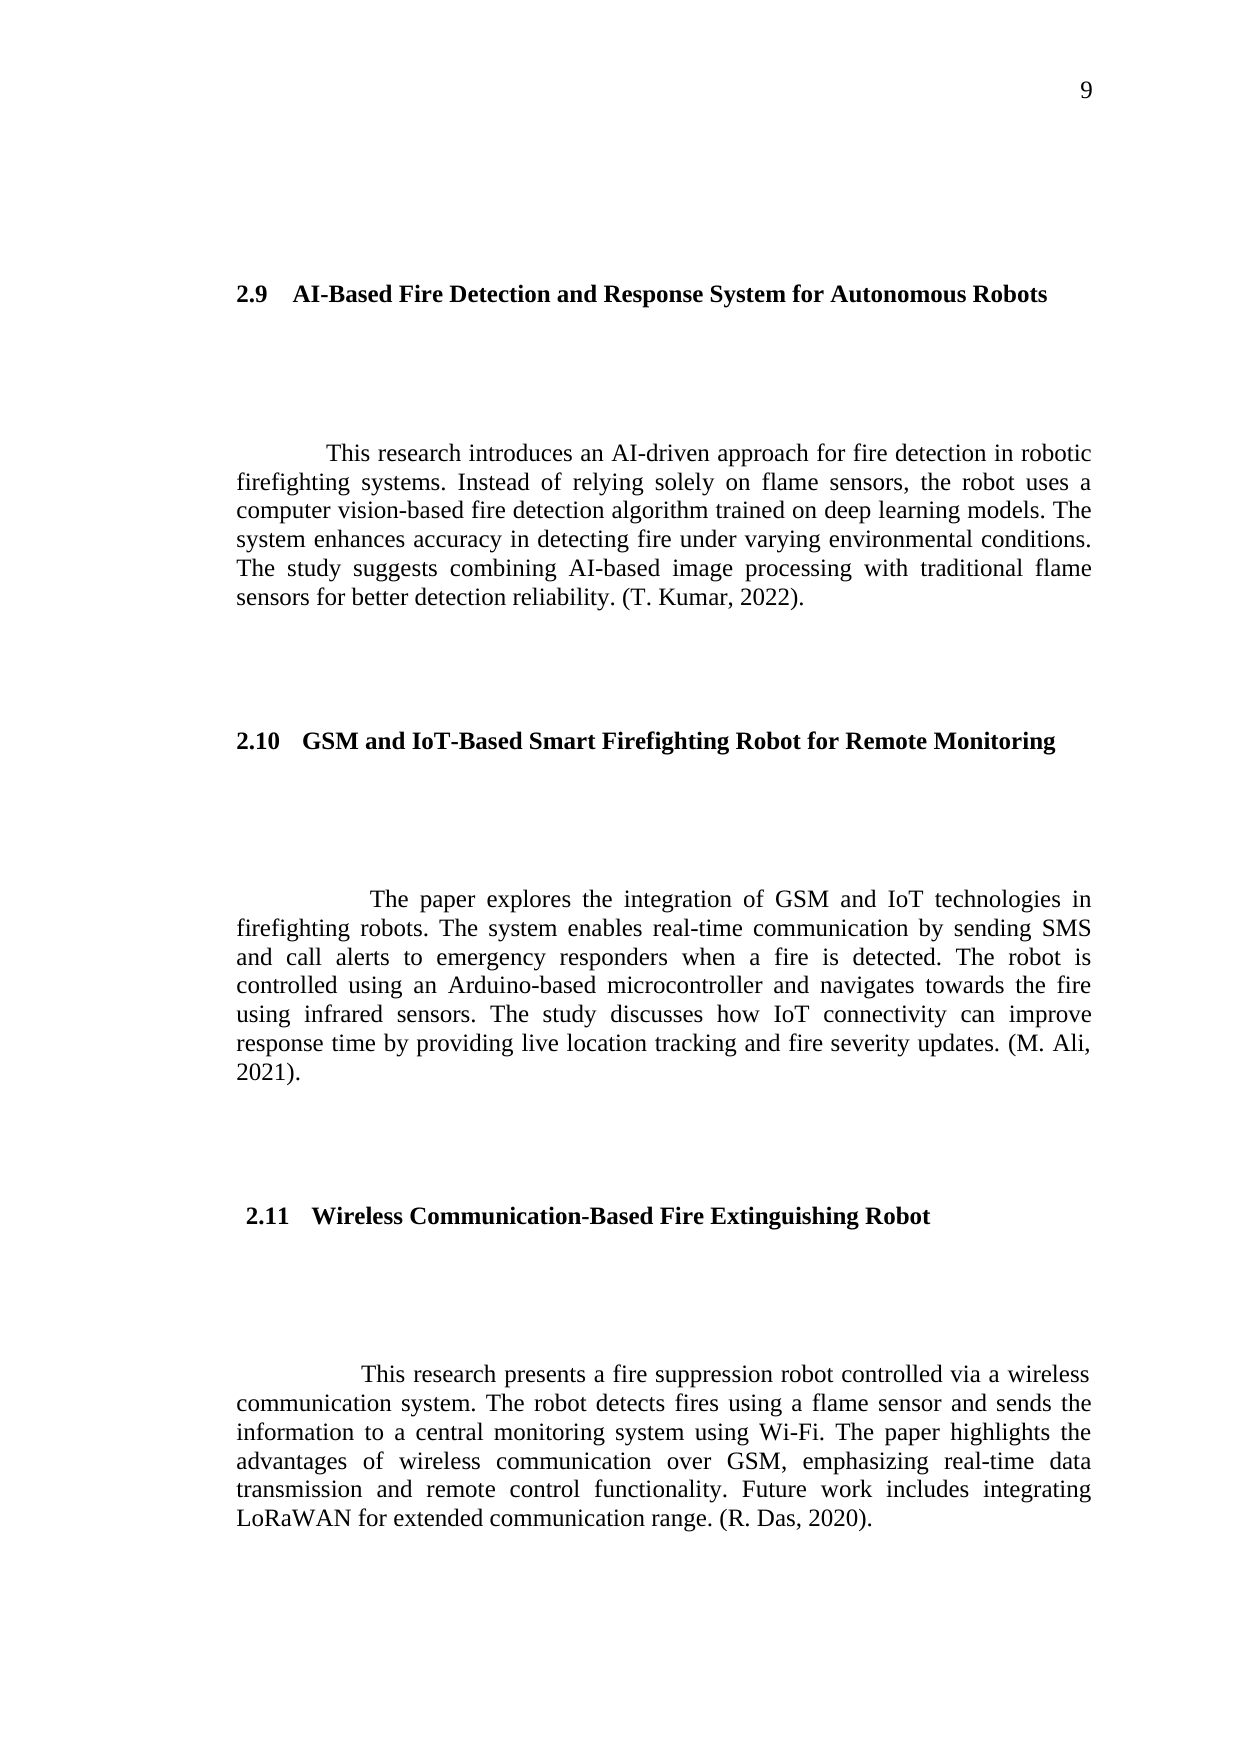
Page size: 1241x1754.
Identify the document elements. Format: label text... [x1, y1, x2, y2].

text The paper explores the integration of GSM and IoT technologies in firefighting robots. The system enables real-time communication by sending SMS and call alerts to emergency responders when a fire is detected. The robot is controlled using an Arduino-based microcontroller and navigates towards the fire using infrared sensors. The study discusses how IoT connectivity can improve response time by providing live location tracking and fire severity updates. (M. Ali, 2021). [236, 884, 1092, 1086]
text This research presents a fire suppression robot controlled via a wireless communication system. The robot detects fires using a flame sensor and sends the information to a central monitoring system using Wi-Fi. The paper highlights the advantages of wireless communication over GSM, emphasizing real-time data transmission and remote control functionality. Future work includes integrating LoRaWAN for extended communication range. (R. Das, 2020). [236, 1359, 1092, 1532]
list Wireless Communication-Based Fire Extinguishing Robot [246, 1201, 1092, 1230]
text This research introduces an AI-driven approach for fire detection in robotic firefighting systems. Instead of relying solely on flame sensors, the robot uses a computer vision-based fire detection algorithm trained on deep learning models. The system enhances accuracy in detecting fire under varying environmental conditions. The study suggests combining AI-based image processing with traditional flame sensors for better detection reliability. (T. Kumar, 2022). [236, 438, 1092, 610]
list AI-Based Fire Detection and Response System for Autonomous Robots [236, 279, 1092, 308]
list GSM and IoT-Based Smart Firefighting Robot for Remote Monitoring [236, 726, 1092, 754]
